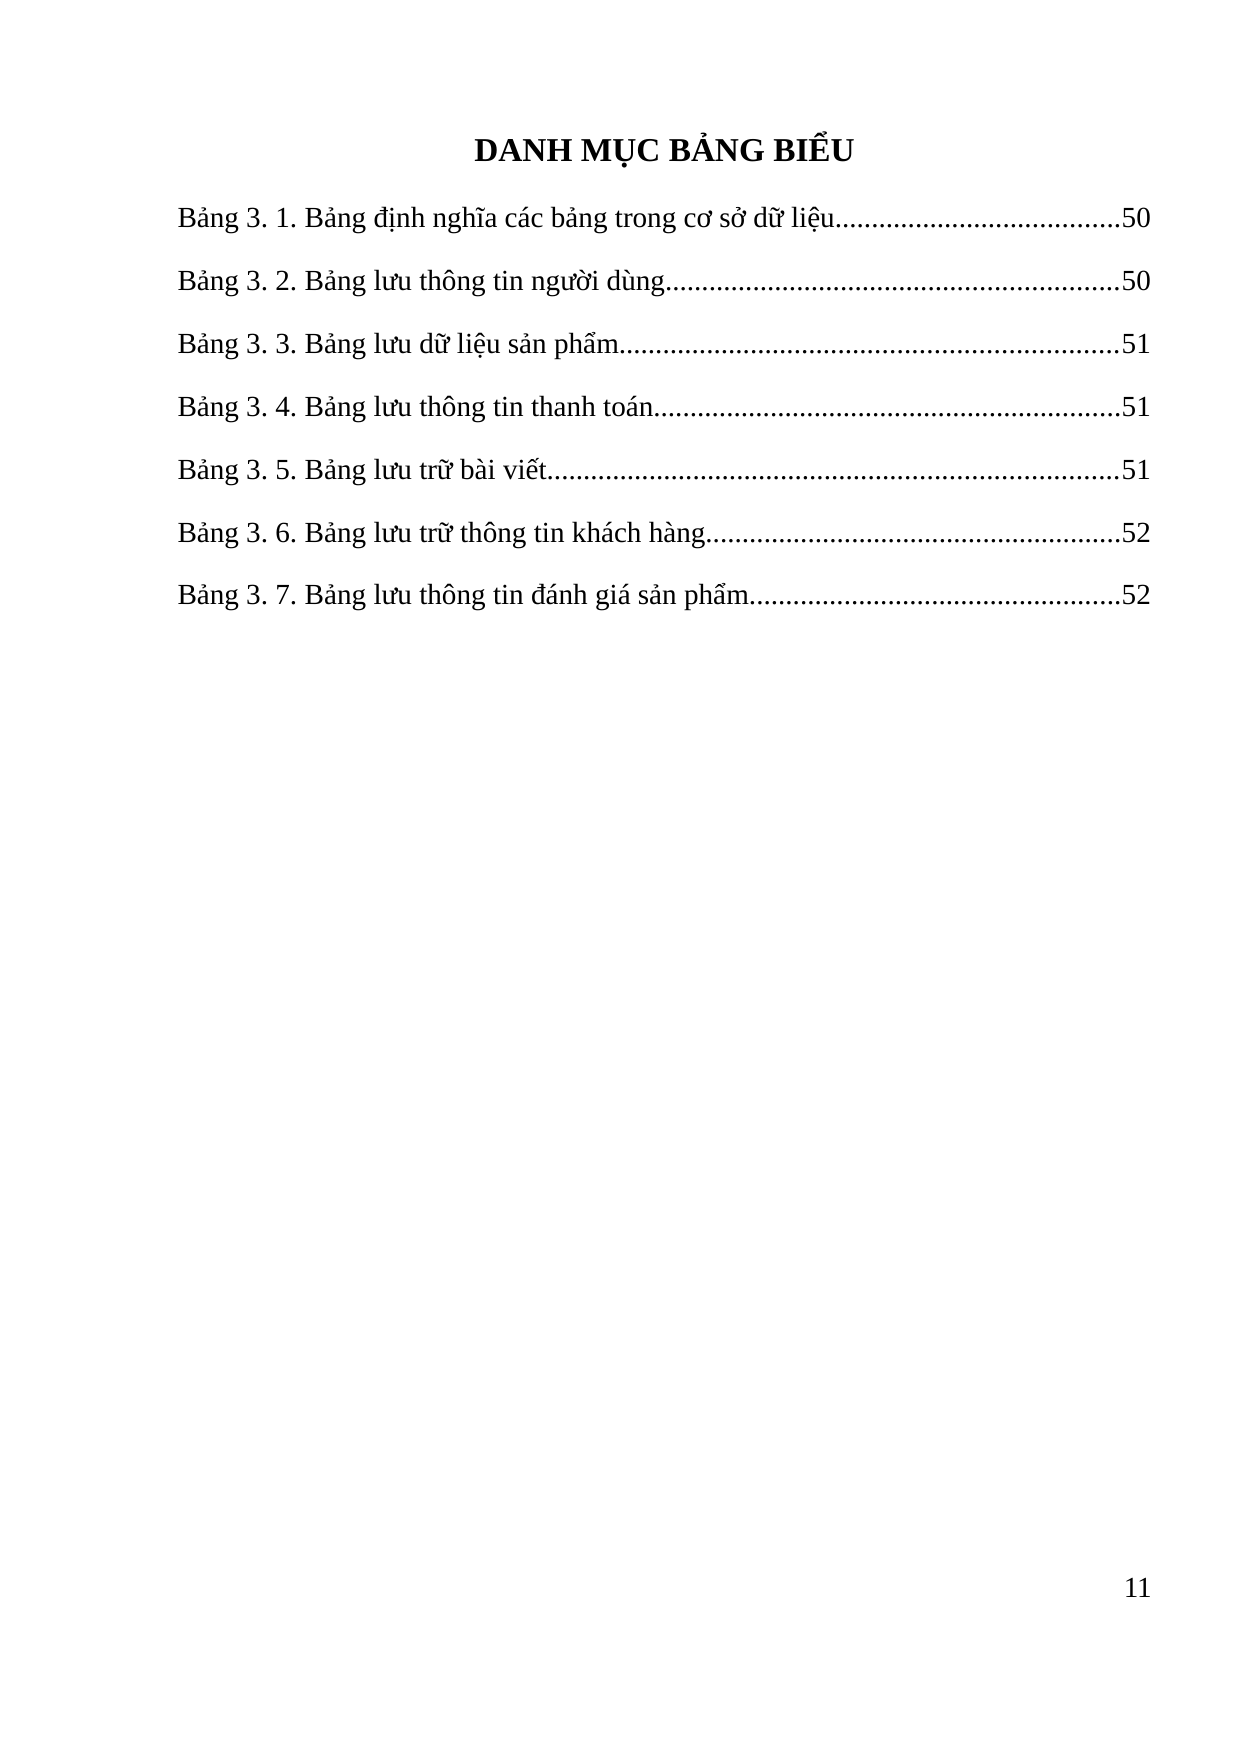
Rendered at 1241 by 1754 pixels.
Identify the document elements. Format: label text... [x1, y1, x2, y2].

text Bảng 3. 6. Bảng lưu trữ thông tin khách hàng 52 [177, 515, 1152, 548]
text Bảng 3. 2. Bảng lưu thông tin người dùng 50 [177, 263, 1152, 297]
text Bảng 3. 1. Bảng định nghĩa các bảng trong cơ sở dữ liệu 50 [177, 201, 1152, 234]
text DANH MỤC BẢNG BIỂU [177, 131, 1152, 169]
text Bảng 3. 5. Bảng lưu trữ bài viết 51 [177, 452, 1152, 485]
text Bảng 3. 7. Bảng lưu thông tin đánh giá sản phẩm 52 [177, 577, 1152, 611]
text Bảng 3. 4. Bảng lưu thông tin thanh toán 51 [177, 389, 1152, 423]
text Bảng 3. 3. Bảng lưu dữ liệu sản phẩm 51 [177, 326, 1152, 360]
